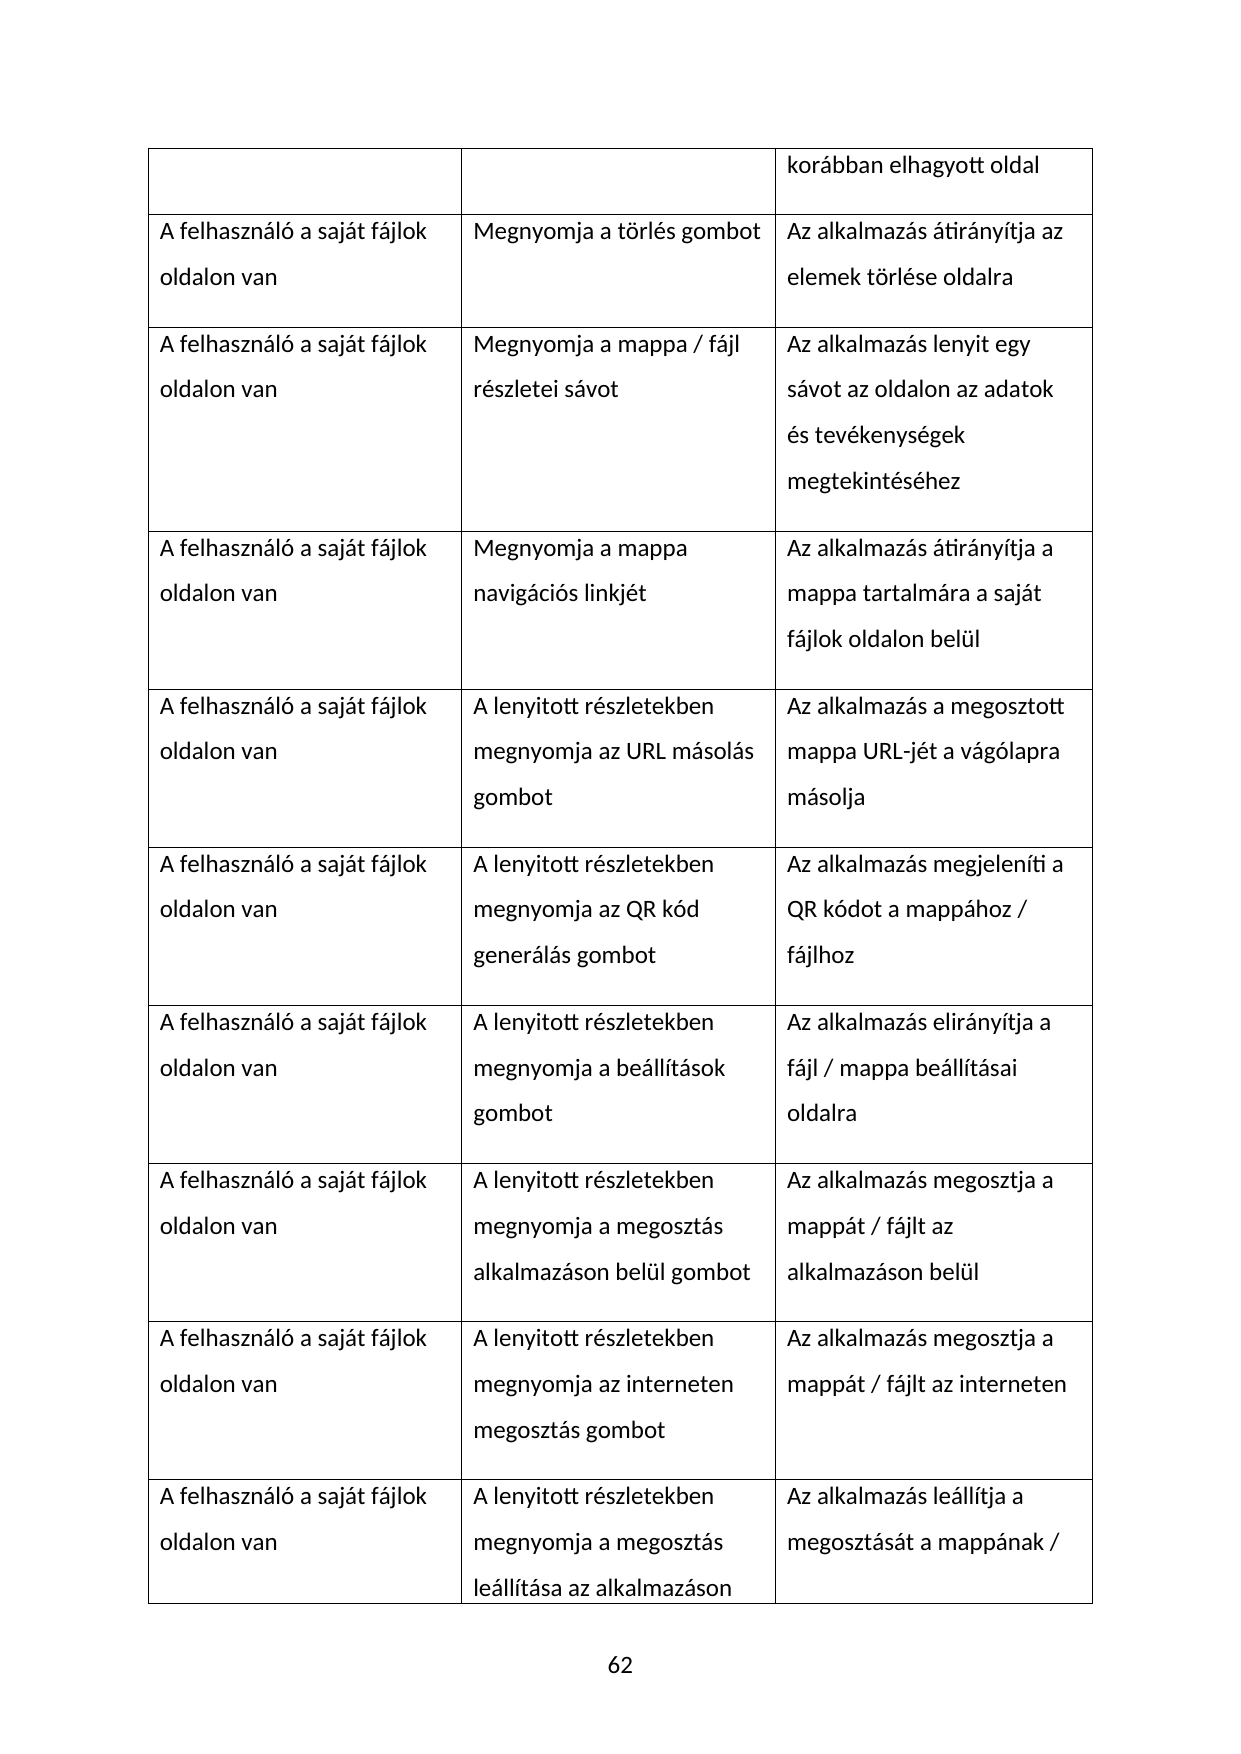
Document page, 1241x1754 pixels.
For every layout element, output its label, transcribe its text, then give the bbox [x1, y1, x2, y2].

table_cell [462, 1480, 775, 1602]
table_cell A lenyitott részletekben megnyomja az URL másolás gombot [462, 690, 775, 847]
table_cell A felhasználó a saját fájlok oldalon van [149, 690, 461, 847]
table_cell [462, 149, 775, 214]
table_cell Az alkalmazás átirányítja az elemek törlése oldalra [776, 215, 1092, 327]
table_cell Az alkalmazás átirányítja a mappa tartalmára a saját fájlok oldalon belül [776, 532, 1092, 689]
table_cell A felhasználó a saját fájlok oldalon van [149, 848, 461, 1005]
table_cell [149, 149, 461, 214]
table_cell A felhasználó a saját fájlok oldalon van [149, 1006, 461, 1163]
table_cell Az alkalmazás megosztja a mappát / fájlt az interneten [776, 1322, 1092, 1479]
table_cell Megnyomja a törlés gombot [462, 215, 775, 327]
table_cell Az alkalmazás megosztja a mappát / fájlt az alkalmazáson belül [776, 1164, 1092, 1321]
table_cell A lenyitott részletekben megnyomja az interneten megosztás gombot [462, 1322, 775, 1479]
table_cell A felhasználó a saját fájlok oldalon van [149, 328, 461, 531]
table_cell Az alkalmazás a megosztott mappa URL-jét a vágólapra másolja [776, 690, 1092, 847]
table_cell Megnyomja a mappa navigációs linkjét [462, 532, 775, 689]
table_cell Az alkalmazás megjeleníti a QR kódot a mappához / fájlhoz [776, 848, 1092, 1005]
table_cell A felhasználó a saját fájlok oldalon van [149, 1164, 461, 1321]
table_cell Az alkalmazás elirányítja a fájl / mappa beállításai oldalra [776, 1006, 1092, 1163]
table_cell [776, 1480, 1092, 1602]
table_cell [149, 1480, 461, 1602]
table_cell Megnyomja a mappa / fájl részletei sávot [462, 328, 775, 531]
table_cell A lenyitott részletekben megnyomja a beállítások gombot [462, 1006, 775, 1163]
table_cell A lenyitott részletekben megnyomja az QR kód generálás gombot [462, 848, 775, 1005]
table_cell A felhasználó a saját fájlok oldalon van [149, 532, 461, 689]
table_cell A felhasználó a saját fájlok oldalon van [149, 1322, 461, 1479]
table_cell Az alkalmazás lenyit egy sávot az oldalon az adatok és tevékenységek megtekintéséhez [776, 328, 1092, 531]
table_cell A felhasználó a saját fájlok oldalon van [149, 215, 461, 327]
table_cell A lenyitott részletekben megnyomja a megosztás alkalmazáson belül gombot [462, 1164, 775, 1321]
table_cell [776, 149, 1092, 214]
